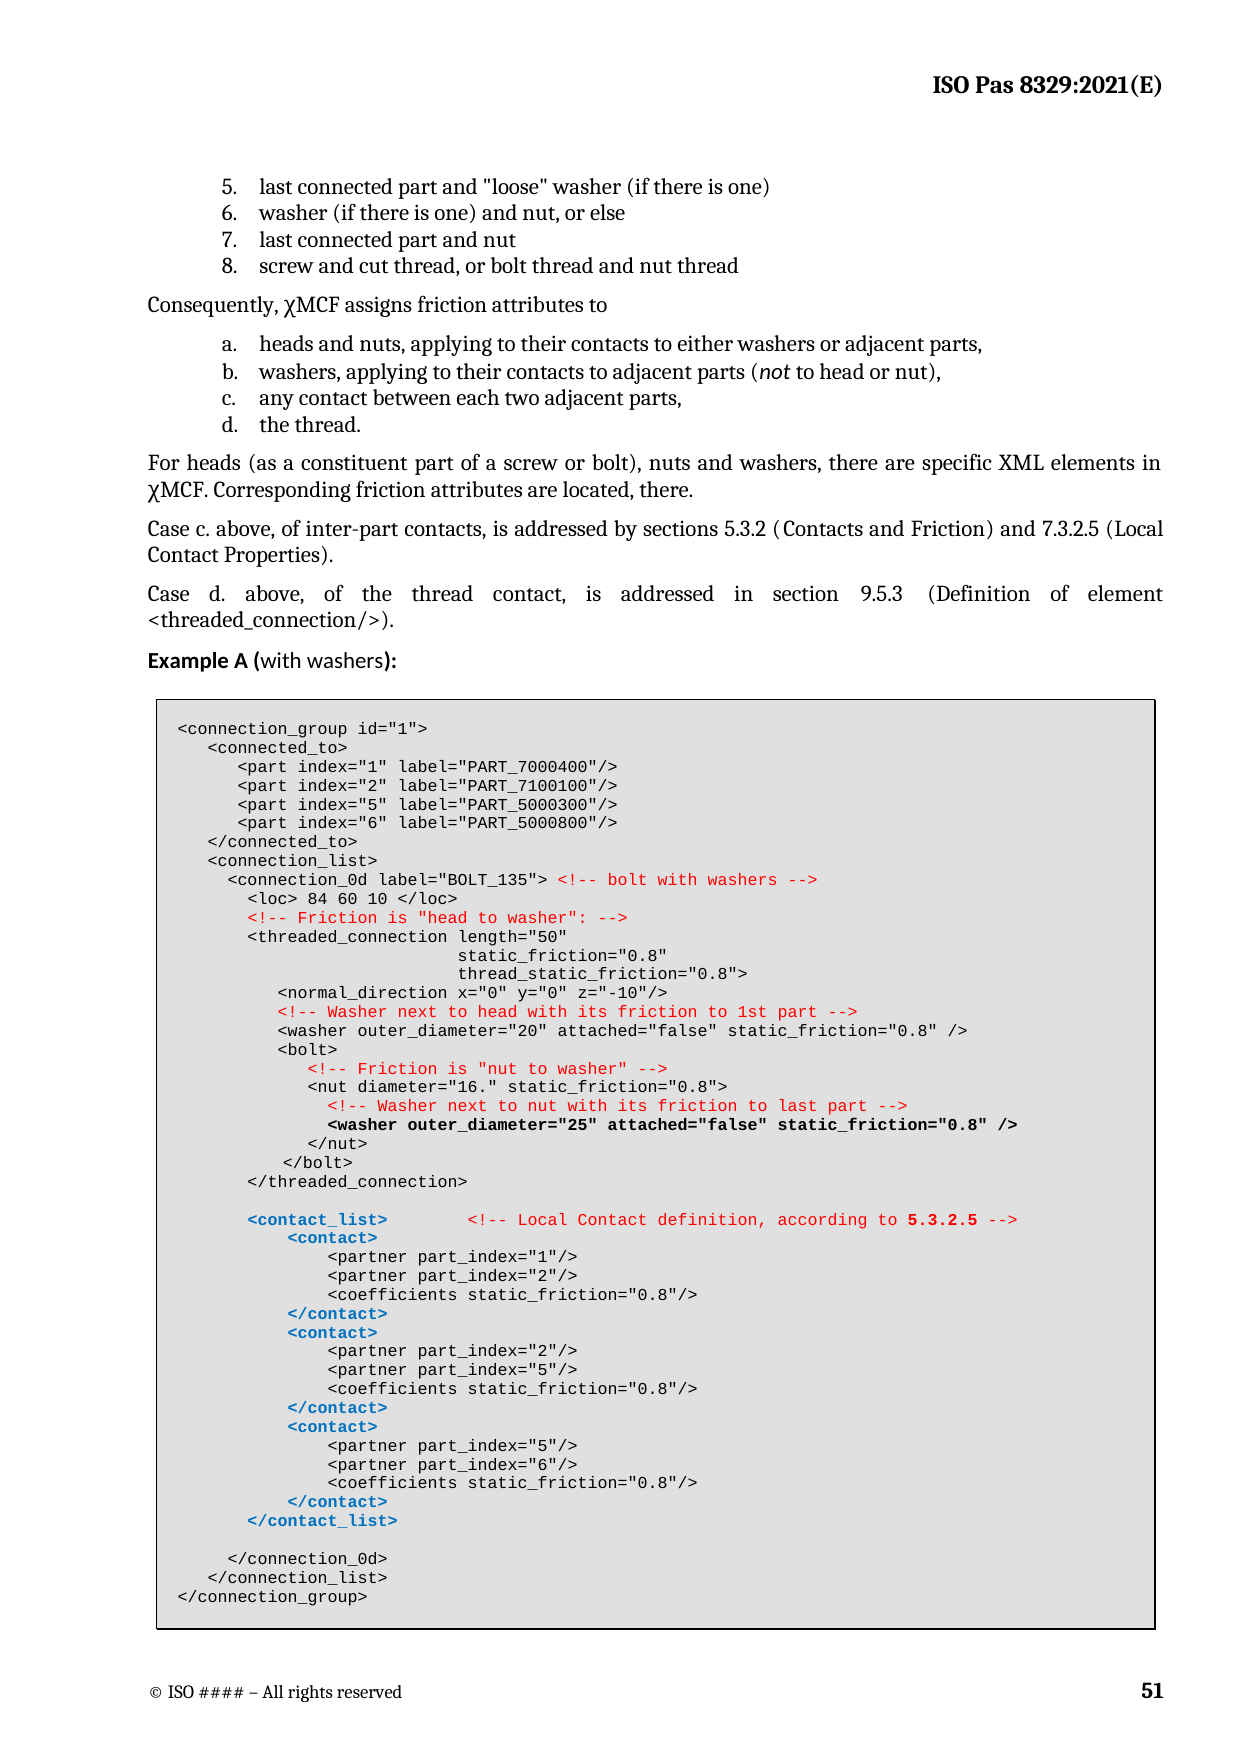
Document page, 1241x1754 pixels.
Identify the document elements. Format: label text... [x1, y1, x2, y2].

text <contact> [157, 1321, 1154, 1340]
text <part index="2" label="PART_7100100"/> [157, 774, 1154, 793]
text <washer outer_diameter="20" attached="false" static_friction="0.8" /> [157, 1019, 1154, 1038]
list last connected part and nut [222, 227, 1163, 253]
text <partner part_index="2"/> [157, 1264, 1154, 1283]
list the thread. [222, 411, 1163, 438]
text <coefficients static_friction="0.8"/> [157, 1472, 1154, 1491]
text <!-- Friction is "nut to washer" --> [157, 1057, 1154, 1076]
text <connection_group id="1"> [157, 718, 1154, 737]
text <nut diameter="16." static_friction="0.8"> [157, 1076, 1154, 1095]
text <!-- Friction is "head to washer": --> [157, 906, 1154, 925]
text <partner part_index="6"/> [157, 1453, 1154, 1472]
text <connection_list> [157, 850, 1154, 868]
text <partner part_index="2"/> [157, 1340, 1154, 1359]
text </bolt> [157, 1151, 1154, 1170]
text <connected_to> [157, 737, 1154, 755]
text static_friction="0.8" [157, 944, 1154, 963]
text <part index="1" label="PART_7000400"/> [157, 755, 1154, 774]
text thread_static_friction="0.8"> [157, 963, 1154, 982]
text <coefficients static_friction="0.8"/> [157, 1378, 1154, 1396]
text <!-- Washer next to nut with its friction to last part --> [157, 1095, 1154, 1114]
text <connection_0d label="BOLT_135"> <!-- bolt with washers --> [157, 868, 1154, 887]
text </connection_group> [157, 1585, 1154, 1604]
text </contact_list> [157, 1509, 1154, 1528]
text Case c. above, of inter-part contacts, is addressed by sections 5.3.2 (Contacts and Friction) and 7.3.2.5 (Local Contact Properties). [148, 515, 1163, 568]
list screw and cut thread, or bolt thread and nut thread [222, 253, 1163, 279]
text For heads (as a constituent part of a screw or bolt), nuts and washers, there are specific XML elements in χMCF. Corresponding friction attributes are located, there. [148, 450, 1163, 503]
text <contact> [157, 1227, 1154, 1246]
text Example A (with washers): [148, 646, 1163, 674]
text <washer outer_diameter="25" attached="false" static_friction="0.8" /> [157, 1114, 1154, 1132]
text <normal_direction x="0" y="0" z="-10"/> [157, 982, 1154, 1001]
text </connection_list> [157, 1566, 1154, 1585]
text </connected_to> [157, 831, 1154, 850]
text <loc> 84 60 10 </loc> [157, 887, 1154, 906]
list any contact between each two adjacent parts, [222, 385, 1163, 411]
list washer (if there is one) and nut, or else [222, 200, 1163, 227]
text Case d. above, of the thread contact, is addressed in section 9.5.3 (Definition of element <threaded_connection/>). [148, 581, 1163, 633]
text <contact_list> <!-- Local Contact definition, according to 5.3.2.5 --> [157, 1208, 1154, 1227]
text <partner part_index="5"/> [157, 1359, 1154, 1378]
text </contact> [157, 1491, 1154, 1509]
text <part index="6" label="PART_5000800"/> [157, 812, 1154, 831]
text <partner part_index="5"/> [157, 1434, 1154, 1453]
text <!-- Washer next to head with its friction to 1st part --> [157, 1001, 1154, 1019]
text </threaded_connection> [157, 1170, 1154, 1189]
text </contact> [157, 1302, 1154, 1321]
text <bolt> [157, 1038, 1154, 1057]
text <part index="5" label="PART_5000300"/> [157, 793, 1154, 812]
list heads and nuts, applying to their contacts to either washers or adjacent parts, [222, 331, 1163, 357]
list last connected part and "loose" washer (if there is one) [222, 174, 1163, 200]
text Consequently, χMCF assigns friction attributes to [148, 292, 1163, 318]
text <contact> [157, 1415, 1154, 1434]
text </contact> [157, 1396, 1154, 1415]
text </connection_0d> [157, 1547, 1154, 1566]
text </nut> [157, 1132, 1154, 1151]
text <coefficients static_friction="0.8"/> [157, 1283, 1154, 1302]
list washers, applying to their contacts to adjacent parts (not to head or nut), [222, 357, 1163, 385]
text <threaded_connection length="50" [157, 925, 1154, 944]
text <partner part_index="1"/> [157, 1246, 1154, 1264]
